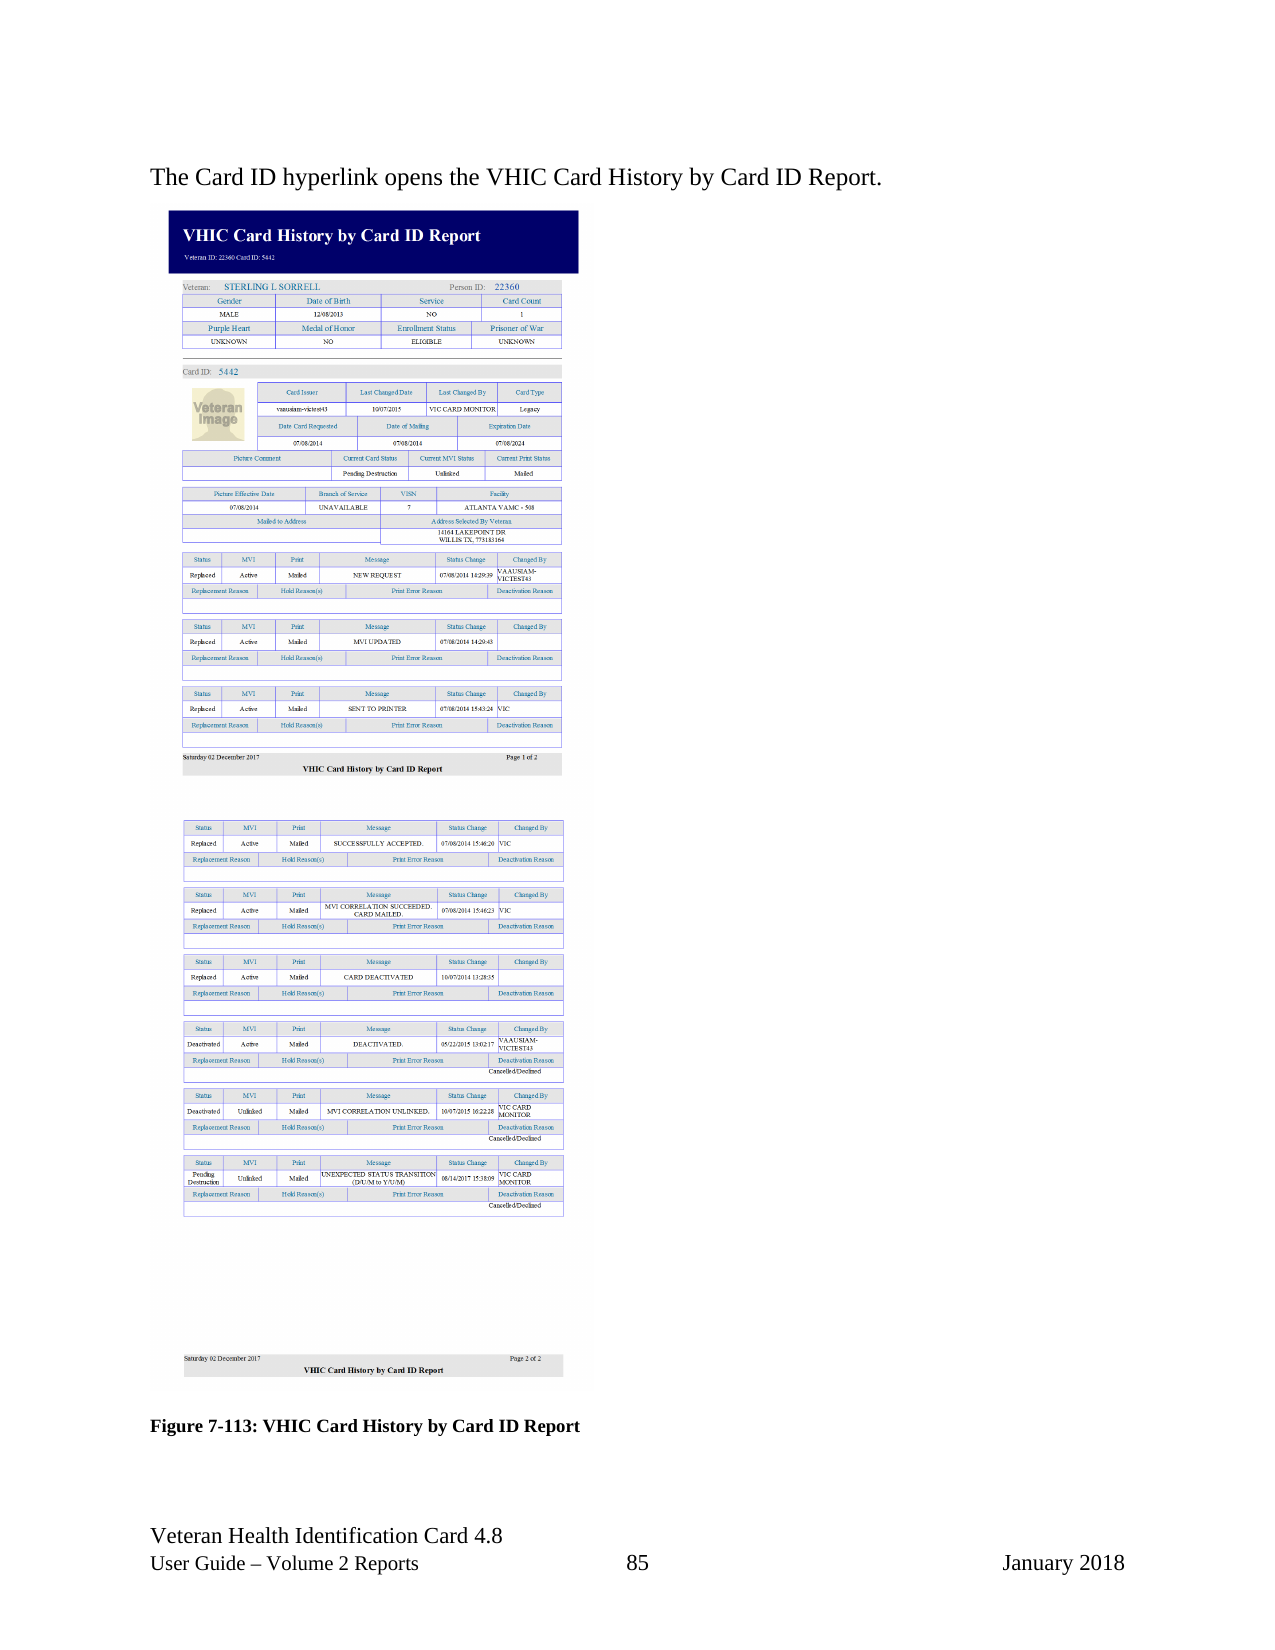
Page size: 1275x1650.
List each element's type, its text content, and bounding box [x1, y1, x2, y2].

picture [150, 203, 594, 1391]
text The Card ID hyperlink opens the VHIC Card History by Card ID Report. [150, 162, 1125, 191]
